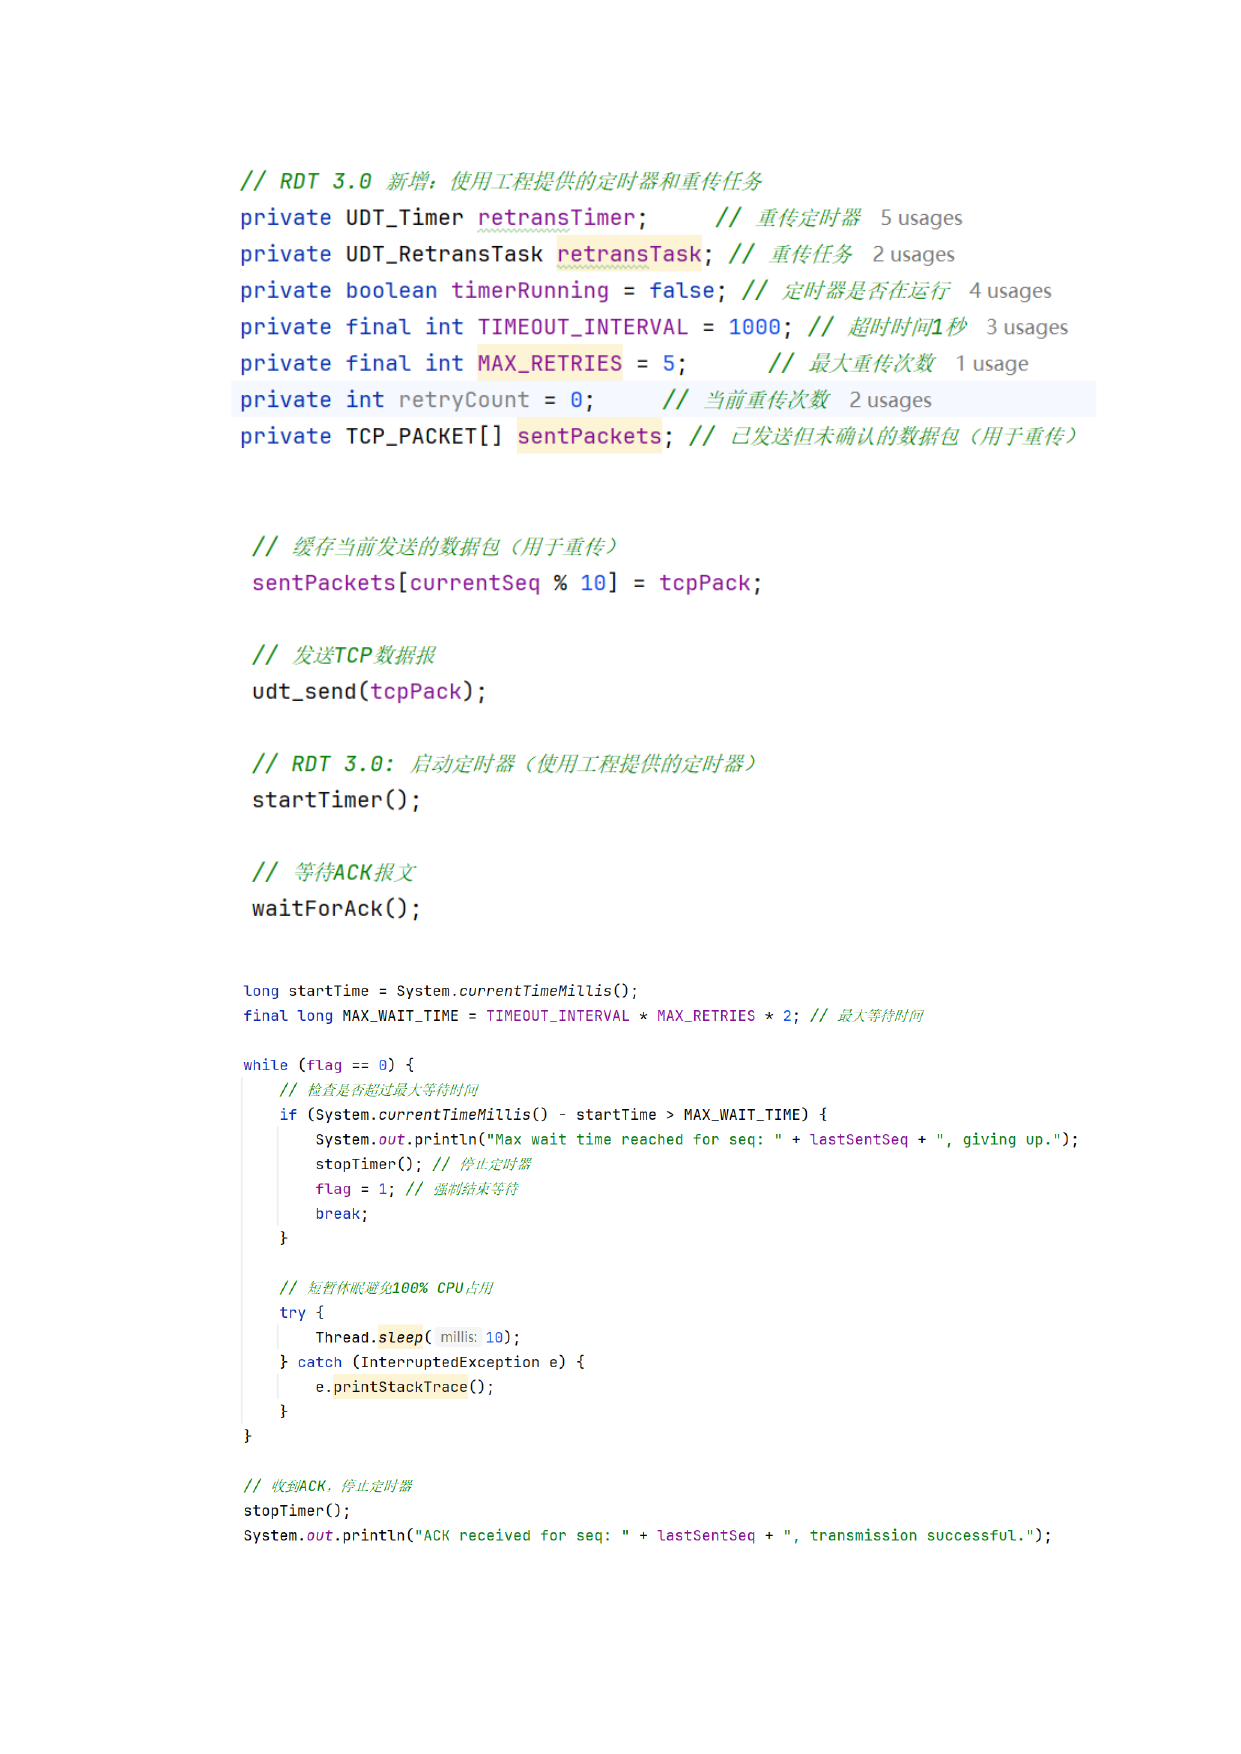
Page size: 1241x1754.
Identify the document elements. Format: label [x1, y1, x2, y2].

picture [231, 162, 1097, 458]
picture [231, 519, 925, 928]
picture [231, 974, 1097, 1556]
